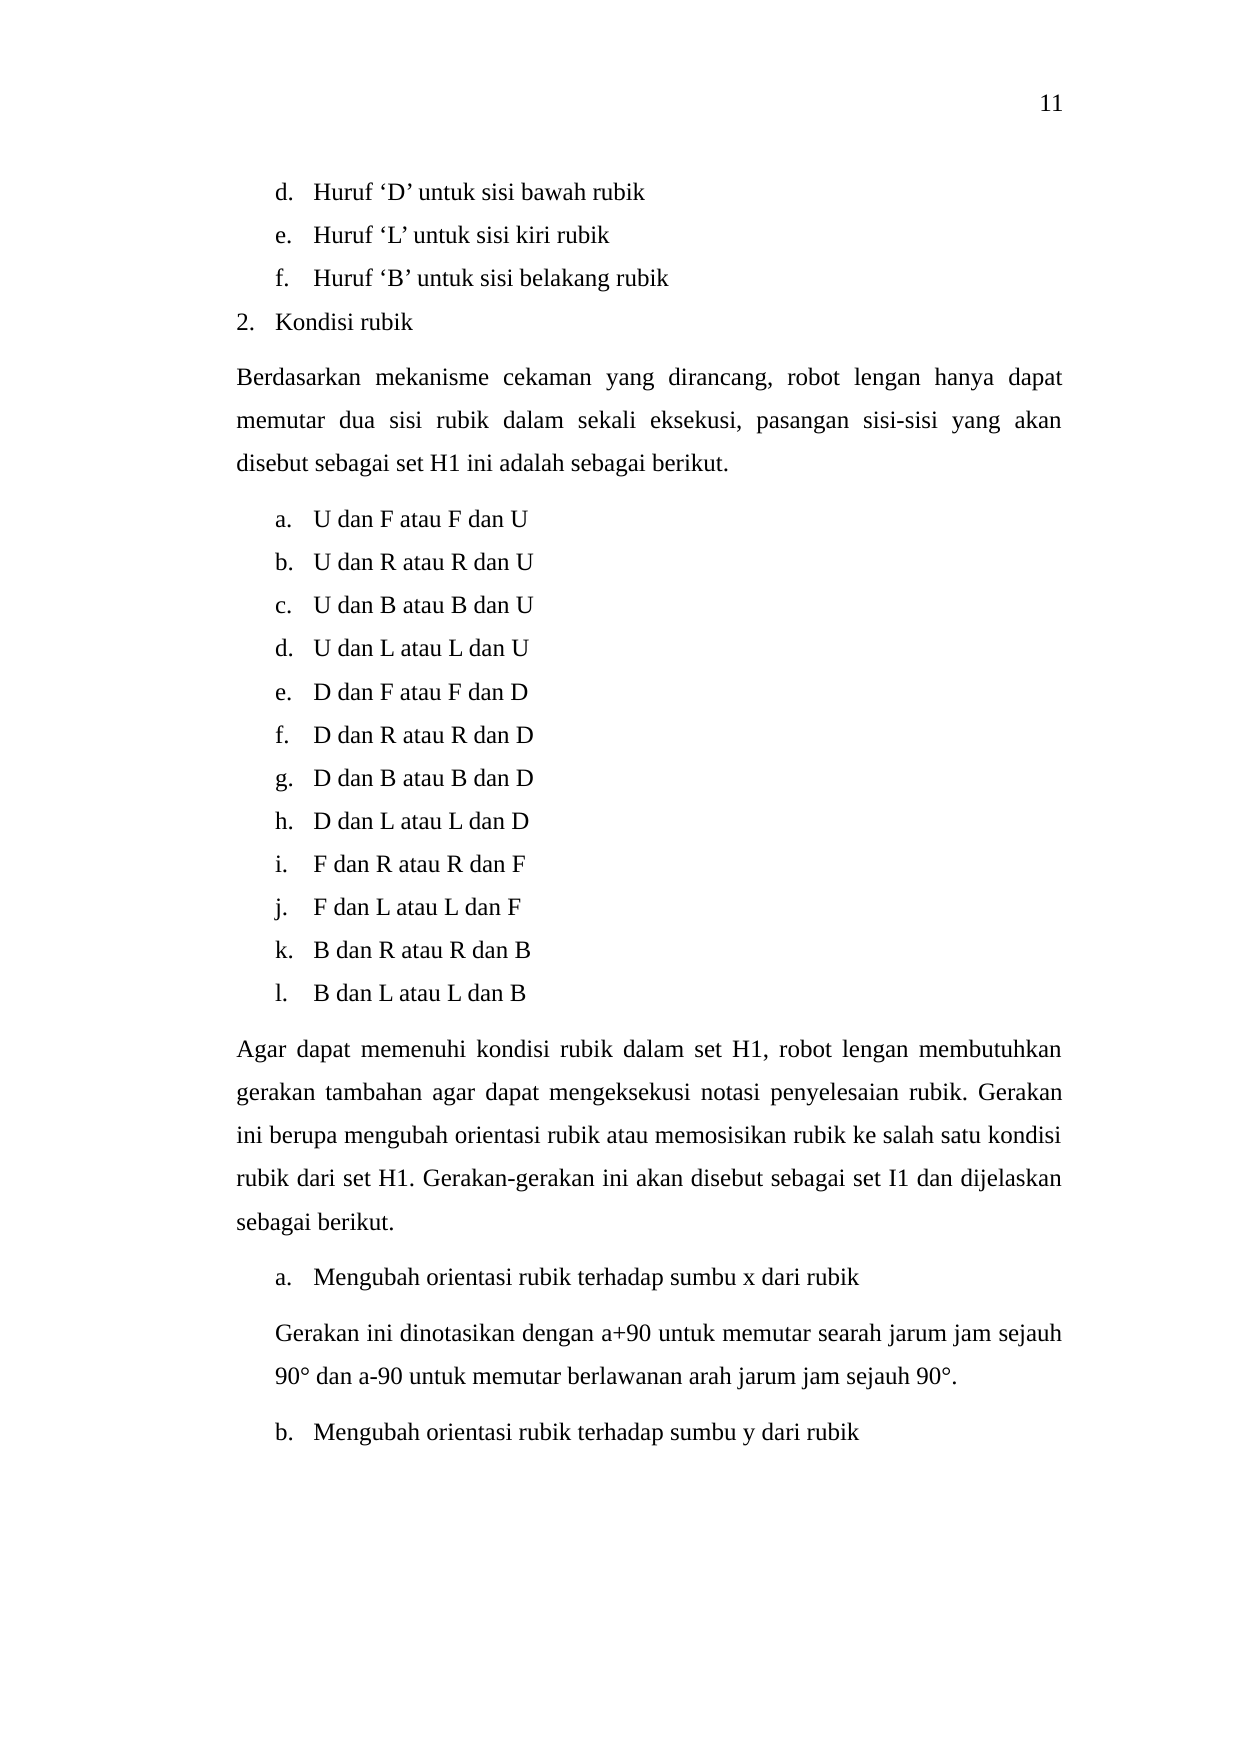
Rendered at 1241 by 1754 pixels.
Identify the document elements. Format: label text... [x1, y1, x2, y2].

list Huruf ‘L’ untuk sisi kiri rubik [275, 220, 1063, 249]
list F dan L atau L dan F [275, 892, 1063, 921]
list U dan R atau R dan U [275, 547, 1063, 576]
list B dan L atau L dan B [275, 978, 1063, 1007]
list D dan R atau R dan D [275, 720, 1063, 748]
list Mengubah orientasi rubik terhadap sumbu y dari rubik [275, 1417, 1063, 1445]
list Mengubah orientasi rubik terhadap sumbu x dari rubik [275, 1262, 1063, 1291]
text Agar dapat memenuhi kondisi rubik dalam set H1, robot lengan membutuhkan gerakan tambahan agar dapat mengeksekusi notasi penyelesaian rubik. Gerakan ini berupa mengubah orientasi rubik atau memosisikan rubik ke salah satu kondisi rubik dari set H1. Gerakan-gerakan ini akan disebut sebagai set I1 dan dijelaskan sebagai berikut. [236, 1034, 1063, 1235]
text Berdasarkan mekanisme cekaman yang dirancang, robot lengan hanya dapat memutar dua sisi rubik dalam sekali eksekusi, pasangan sisi-sisi yang akan disebut sebagai set H1 ini adalah sebagai berikut. [236, 362, 1063, 477]
list D dan L atau L dan D [275, 806, 1063, 835]
list D dan B atau B dan D [275, 763, 1063, 792]
list Huruf ‘D’ untuk sisi bawah rubik [275, 177, 1063, 206]
list U dan L atau L dan U [275, 633, 1063, 662]
list D dan F atau F dan D [275, 677, 1063, 705]
list U dan F atau F dan U [275, 504, 1063, 533]
list B dan R atau R dan B [275, 935, 1063, 964]
list U dan B atau B dan U [275, 590, 1063, 619]
text Gerakan ini dinotasikan dengan a+90 untuk memutar searah jarum jam sejauh 90° dan a-90 untuk memutar berlawanan arah jarum jam sejauh 90°. [275, 1318, 1063, 1390]
list Kondisi rubik [236, 307, 1063, 335]
list Huruf ‘B’ untuk sisi belakang rubik [275, 263, 1063, 292]
list F dan R atau R dan F [275, 849, 1063, 878]
